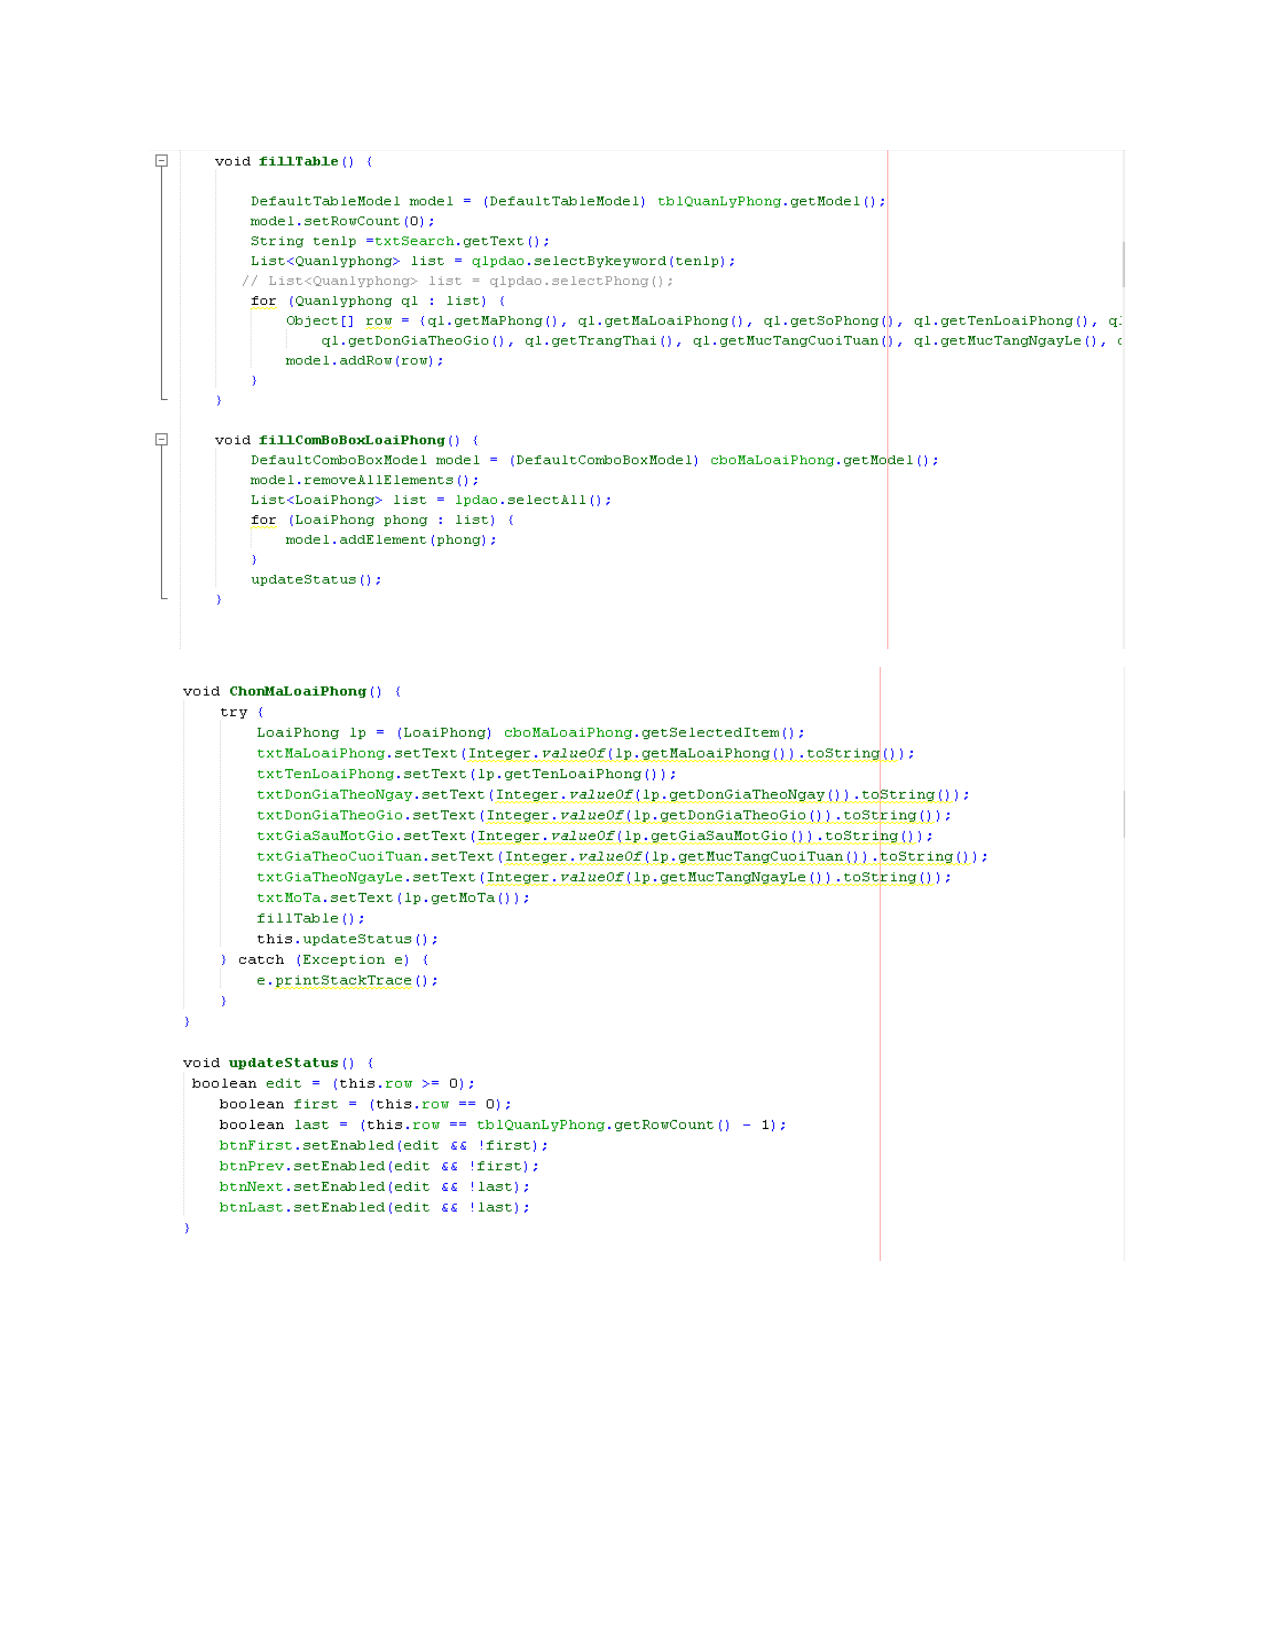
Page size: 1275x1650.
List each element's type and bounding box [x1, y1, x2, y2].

picture [150, 150, 1125, 649]
picture [150, 667, 1125, 1261]
